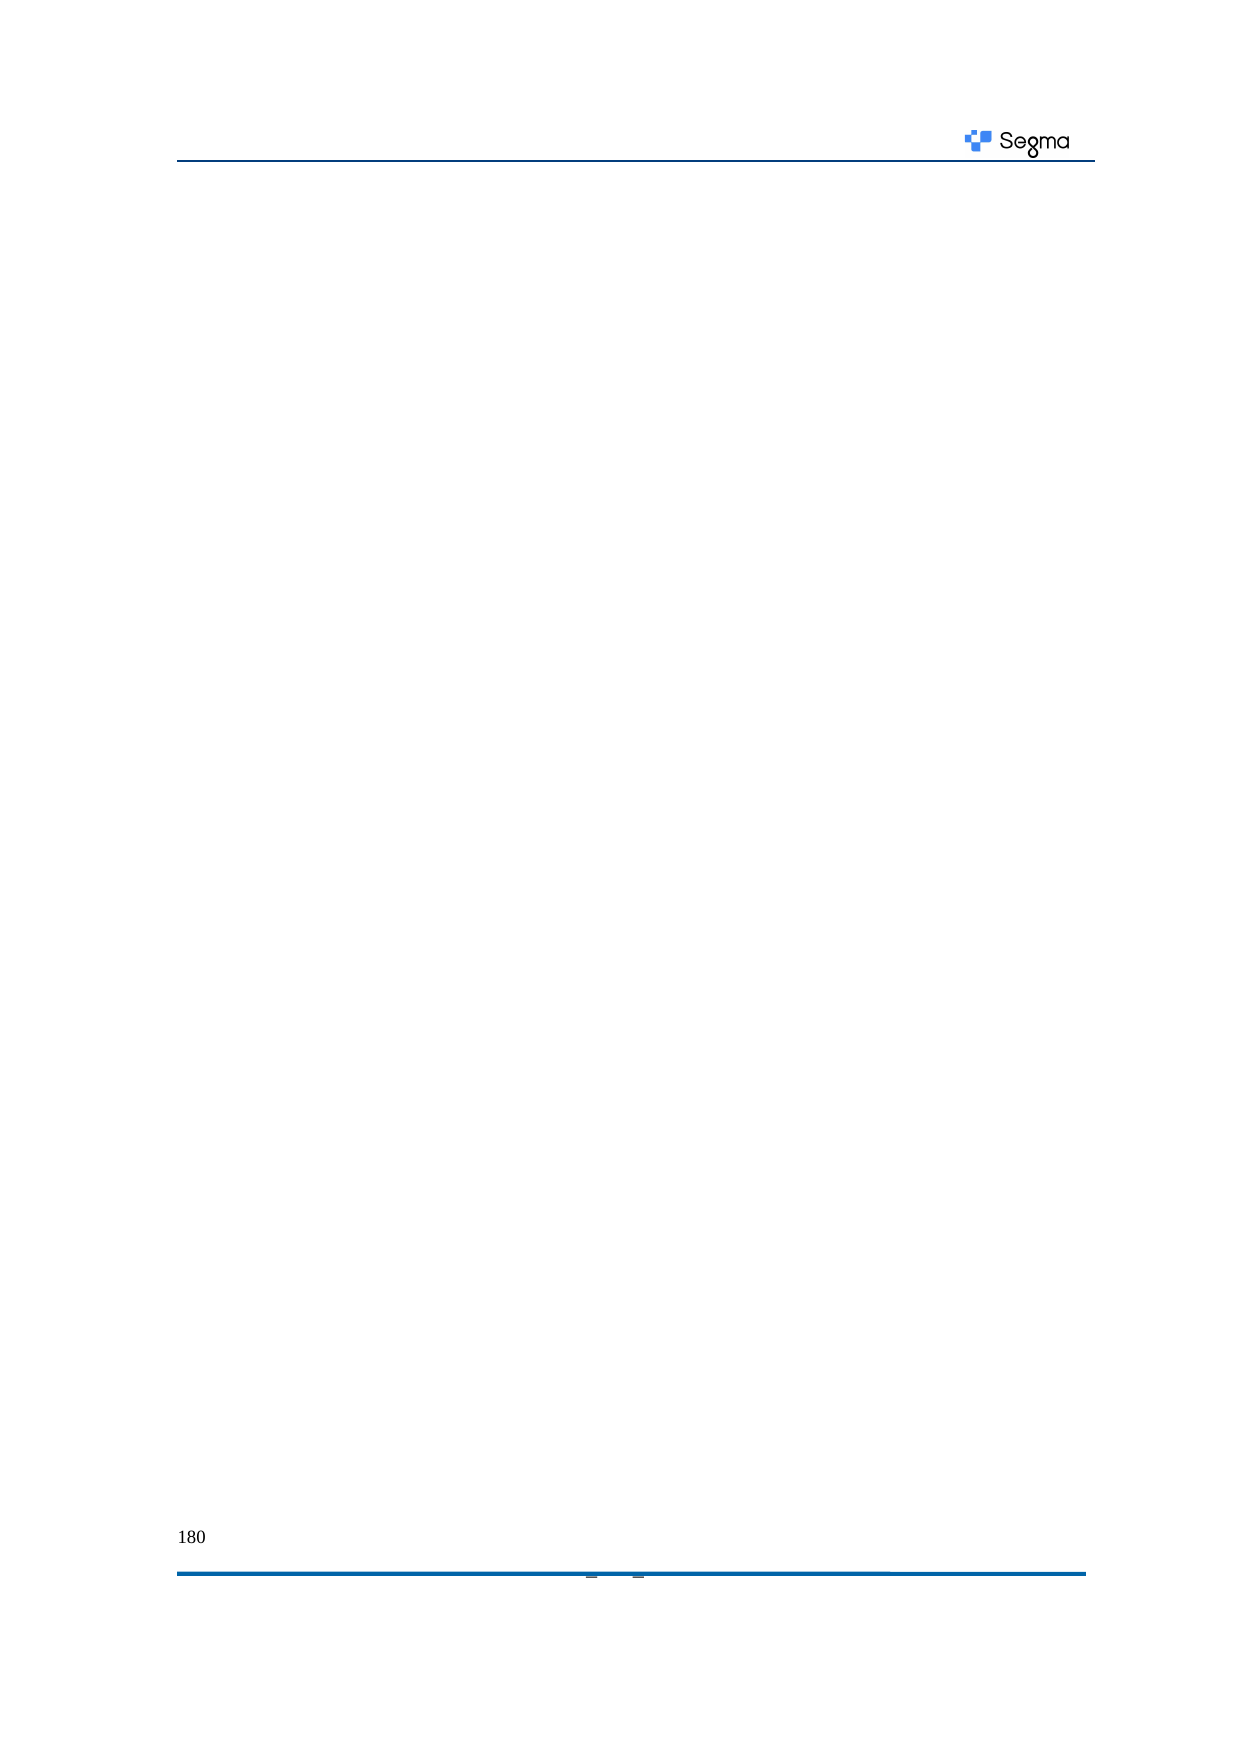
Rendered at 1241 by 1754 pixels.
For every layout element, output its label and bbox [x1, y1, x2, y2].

picture [964, 130, 1069, 158]
